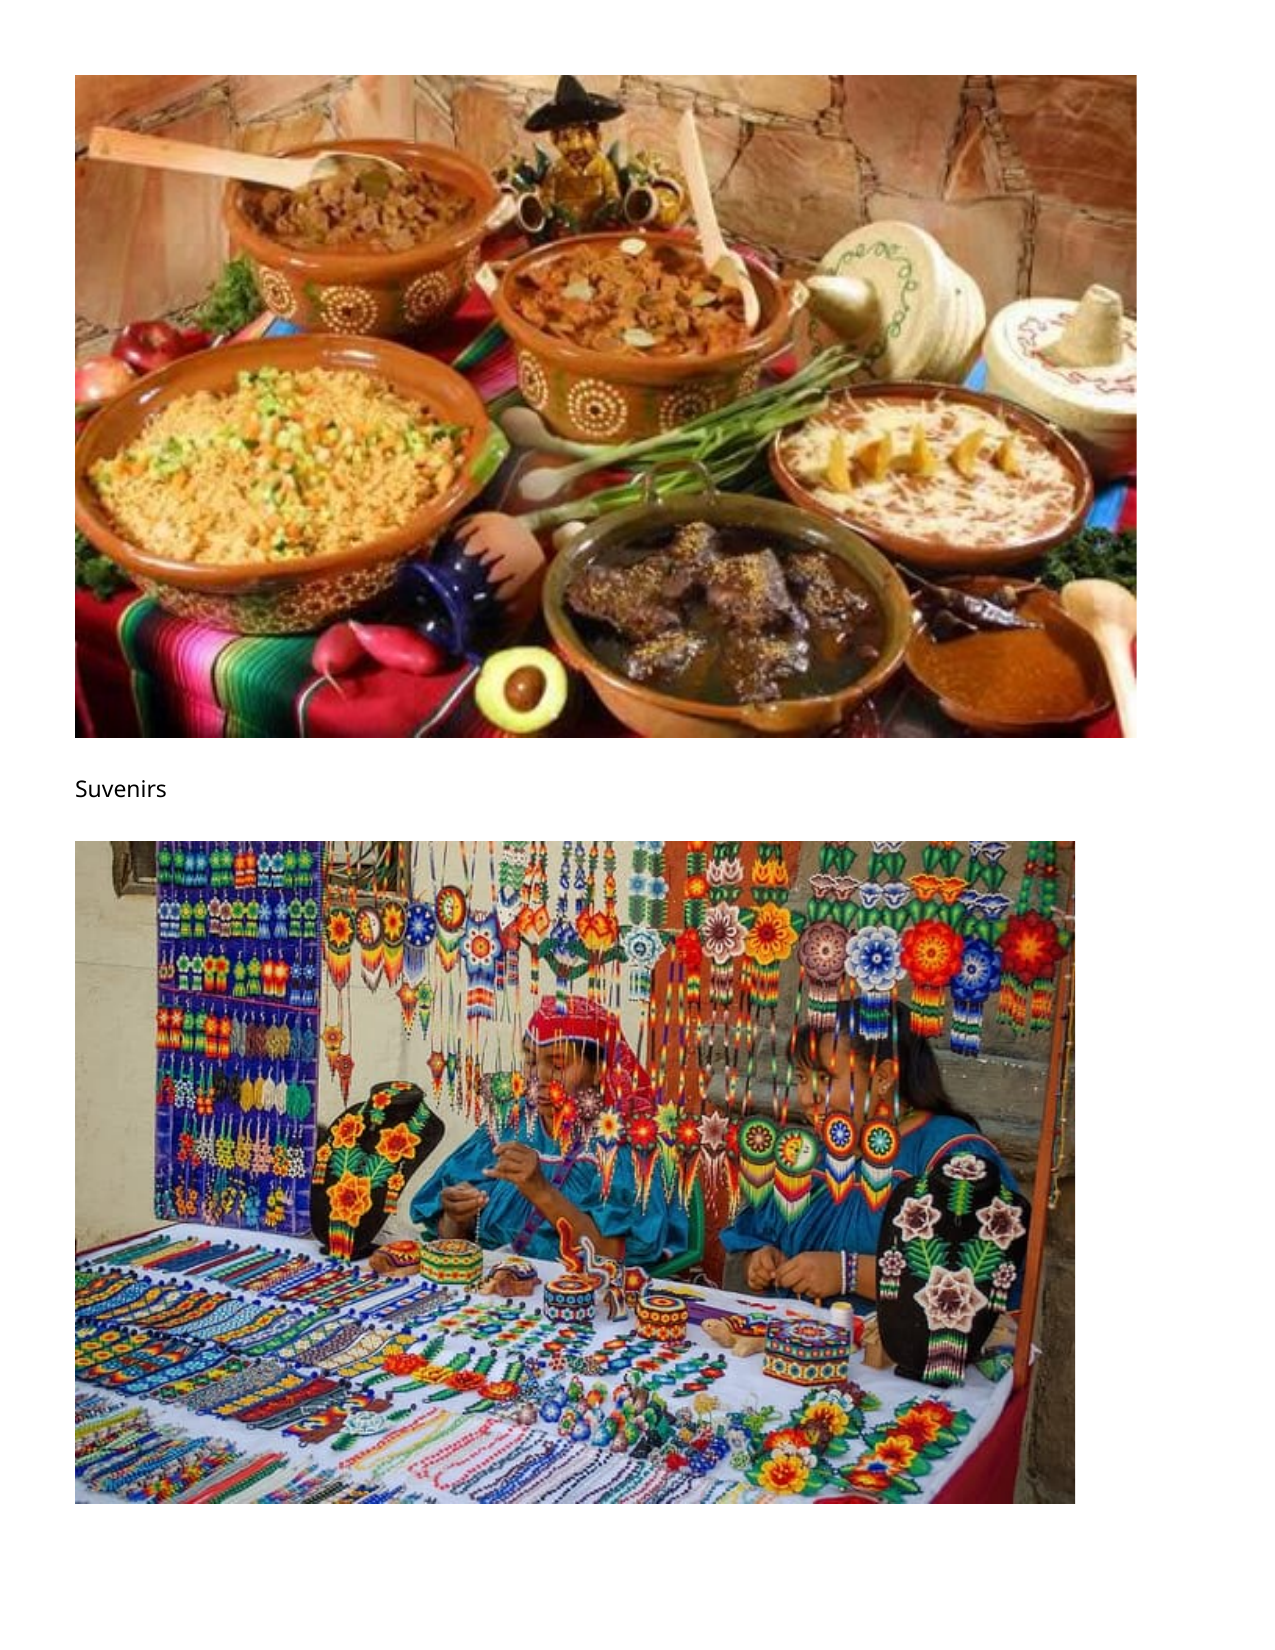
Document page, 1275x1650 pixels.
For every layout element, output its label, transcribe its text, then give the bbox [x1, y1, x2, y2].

picture [75, 841, 1075, 1504]
text Suvenirs [75, 773, 1200, 805]
picture [75, 75, 1137, 738]
